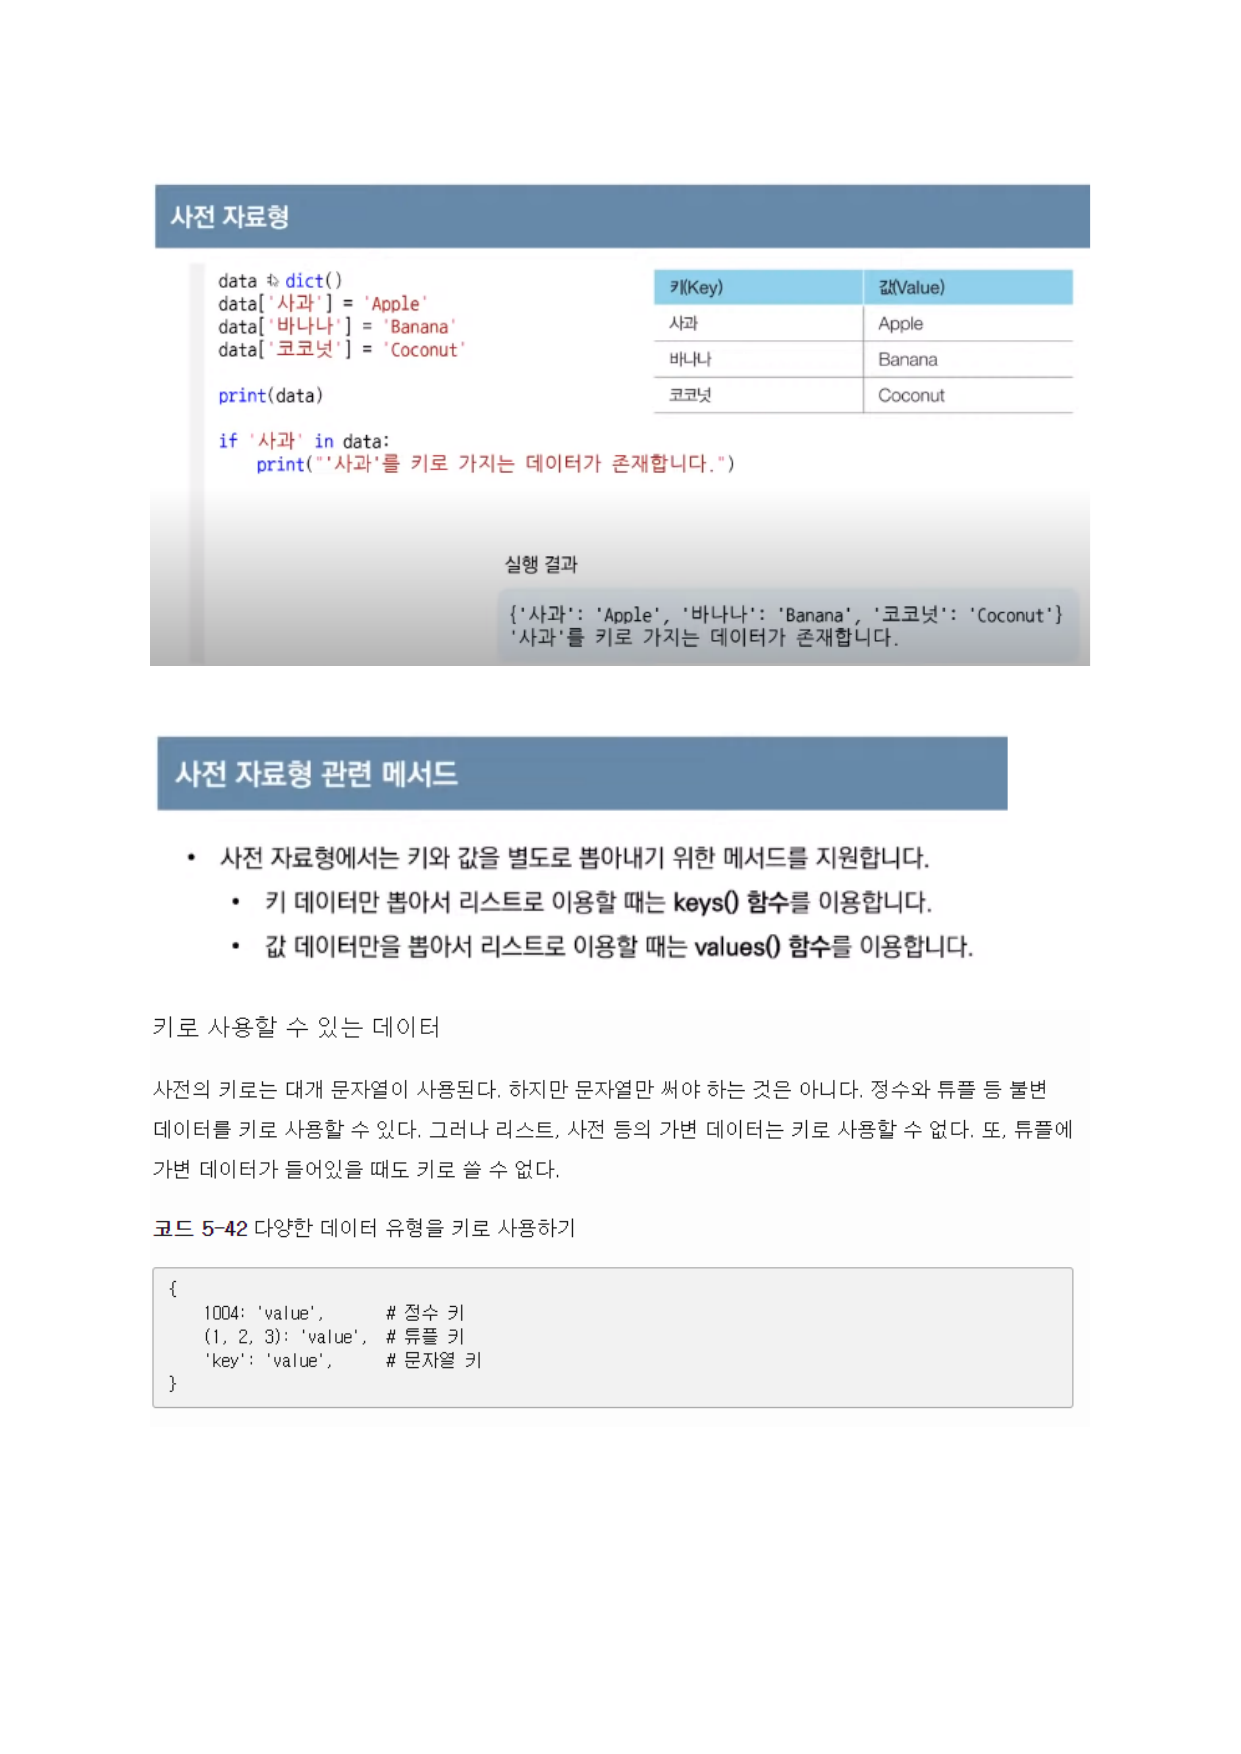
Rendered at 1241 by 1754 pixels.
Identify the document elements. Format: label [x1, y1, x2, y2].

picture [150, 731, 1008, 991]
picture [150, 1010, 1091, 1427]
picture [150, 177, 1091, 666]
